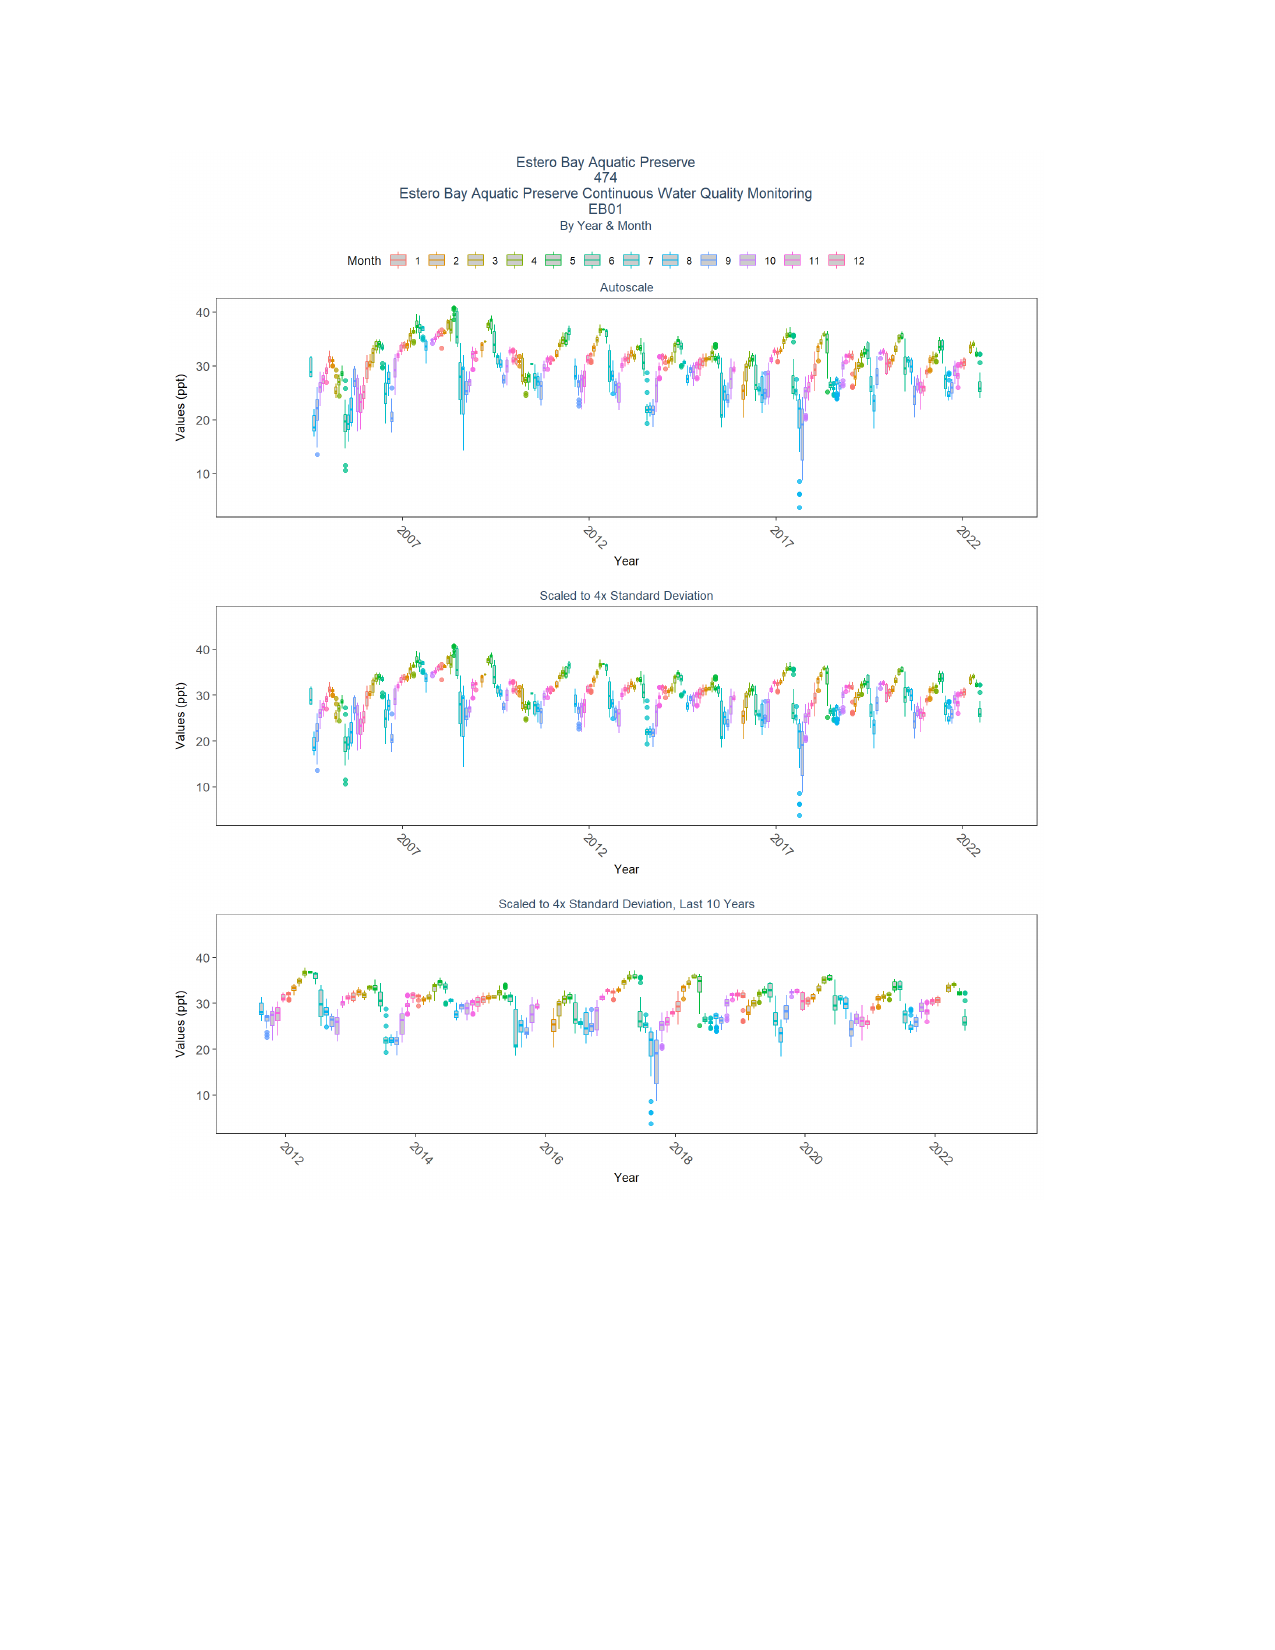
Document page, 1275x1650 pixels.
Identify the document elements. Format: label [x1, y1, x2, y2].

picture [168, 150, 1044, 1200]
